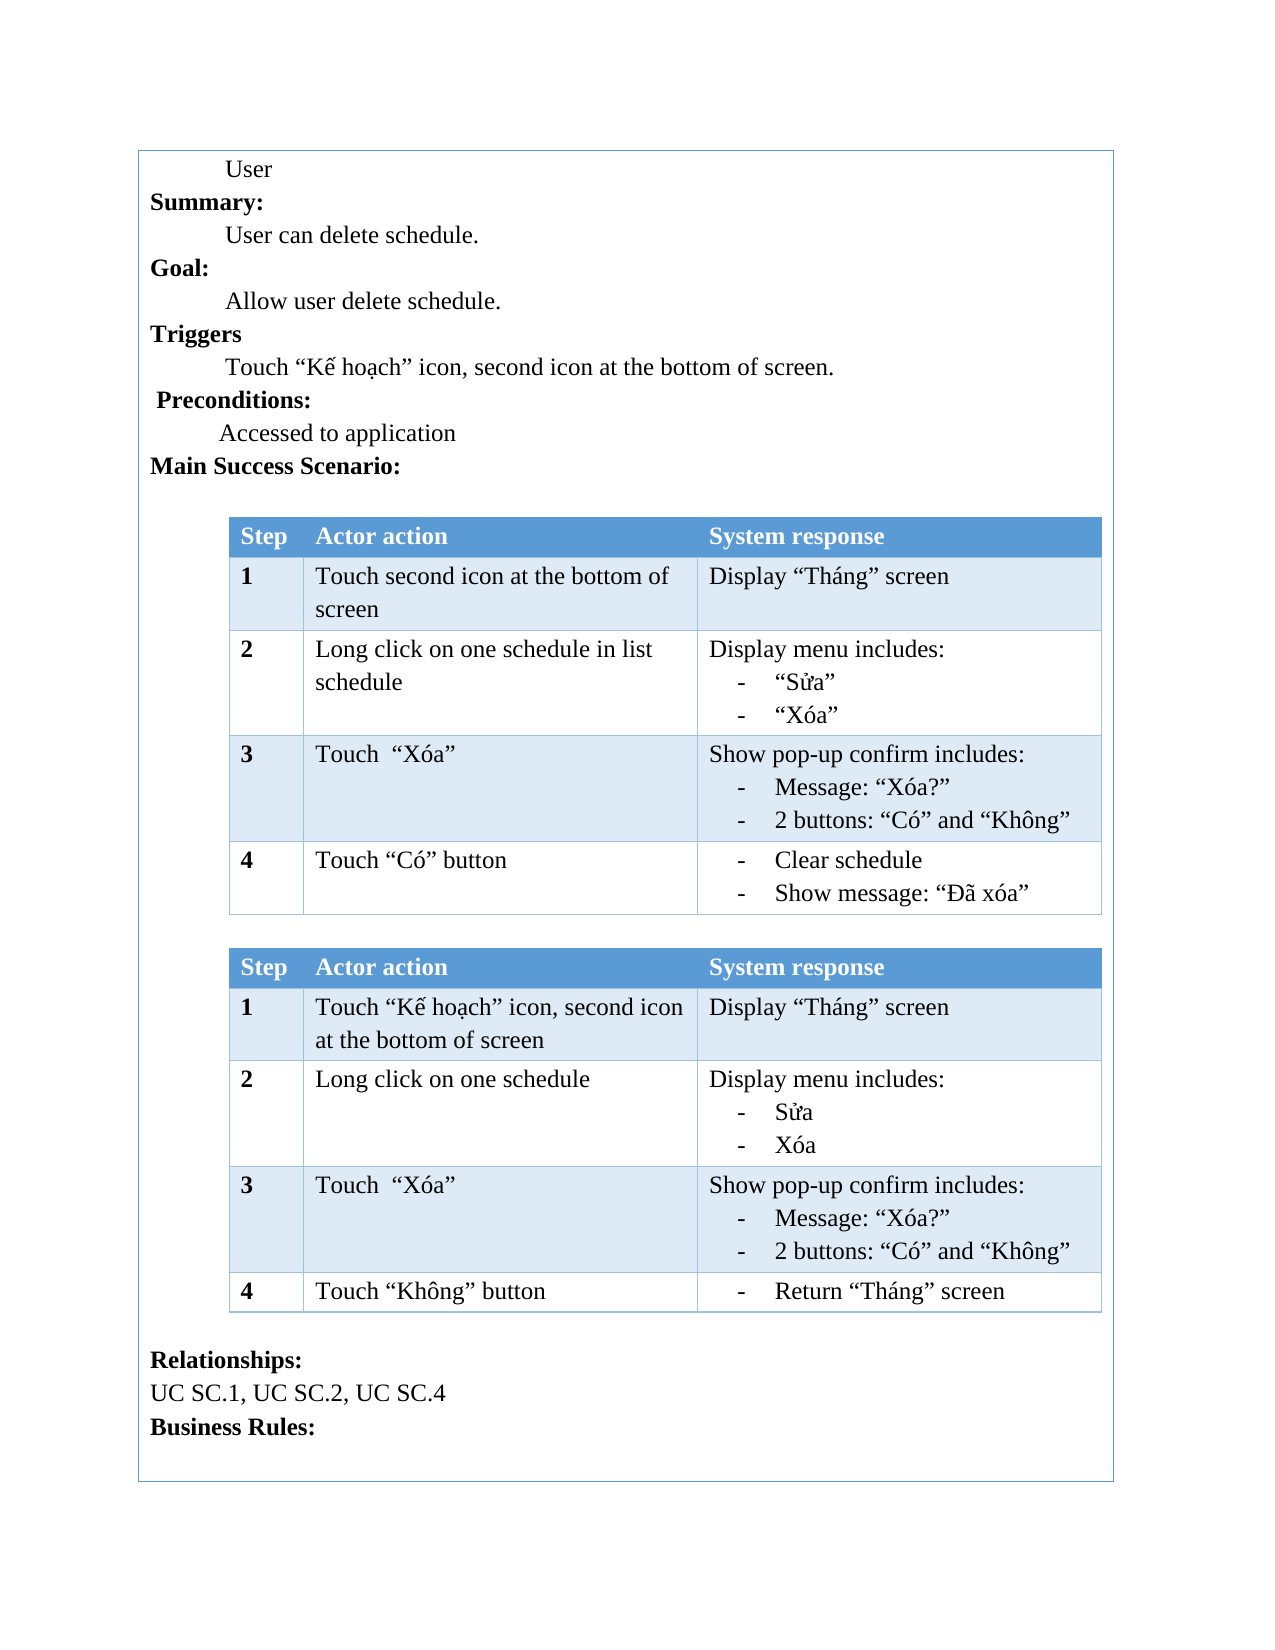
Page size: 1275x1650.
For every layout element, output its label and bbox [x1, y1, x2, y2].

table_cell [139, 151, 1113, 1481]
